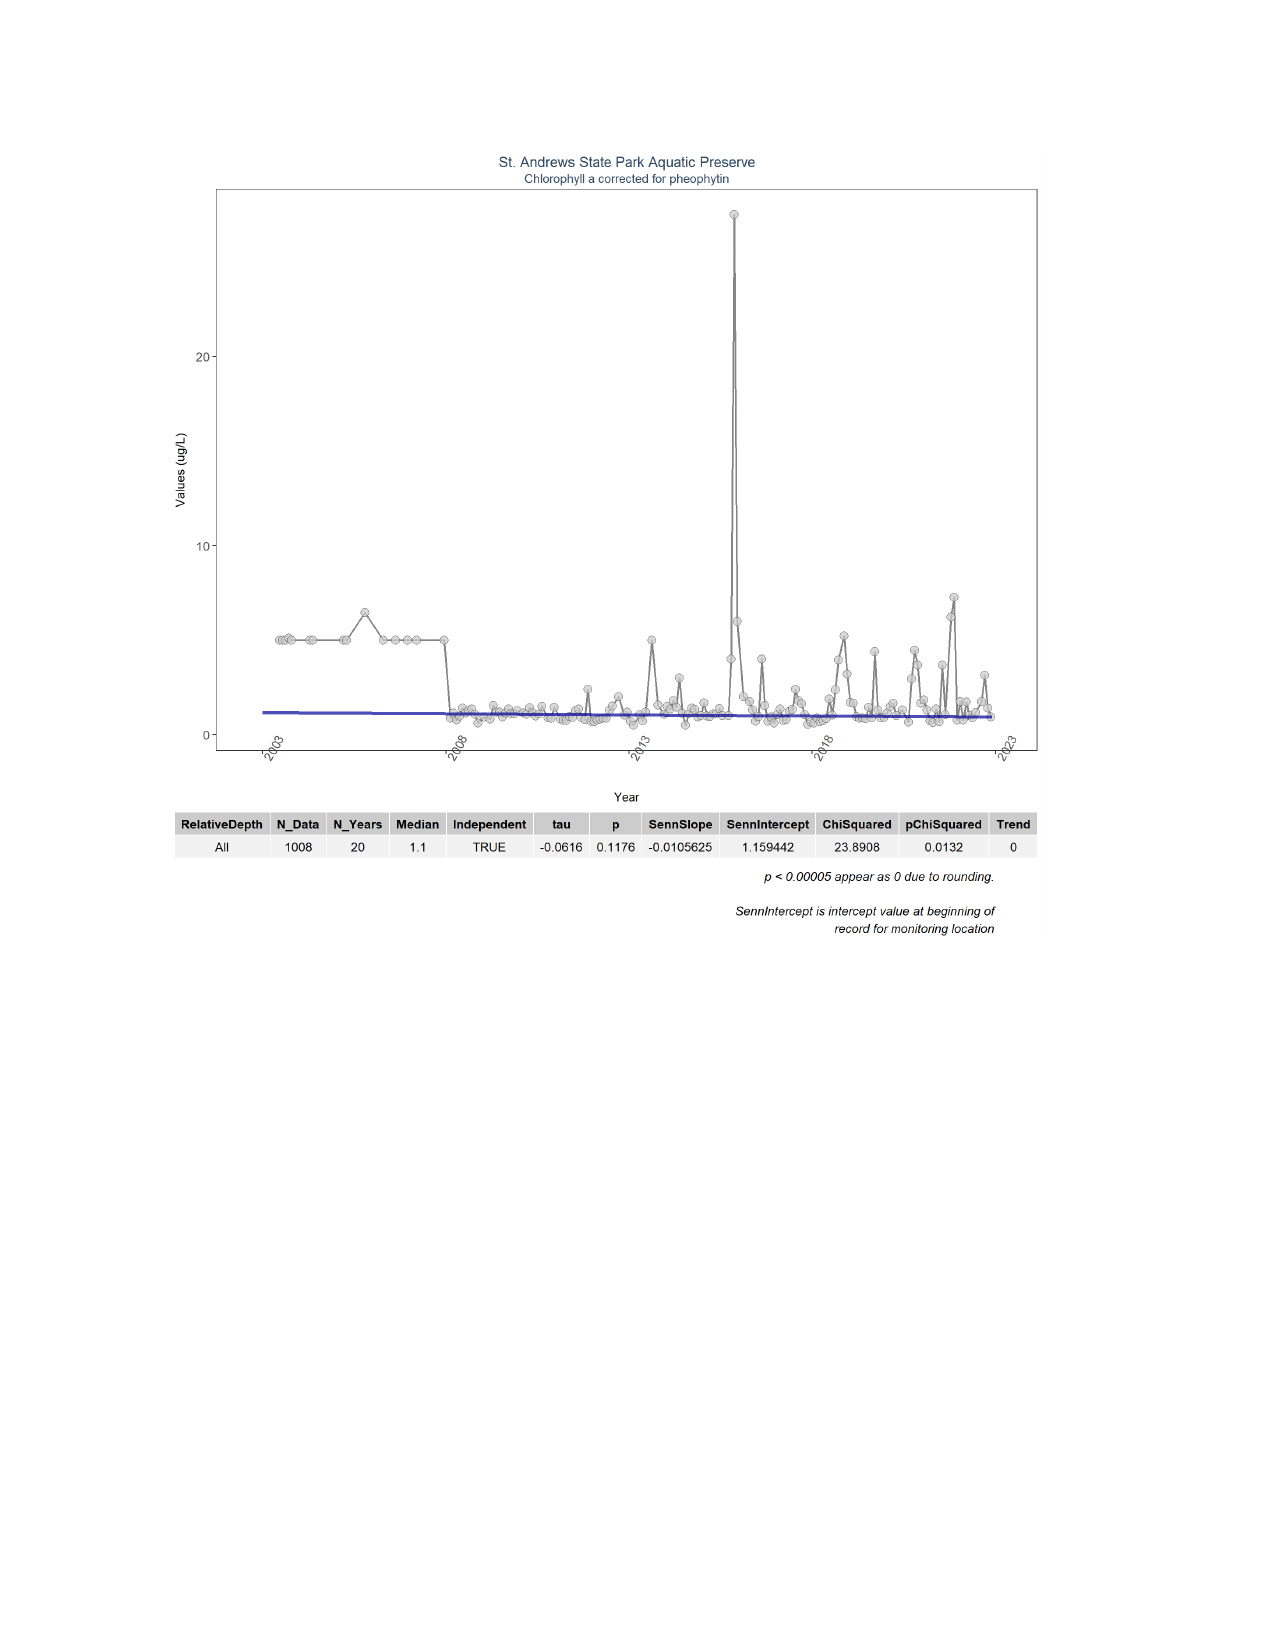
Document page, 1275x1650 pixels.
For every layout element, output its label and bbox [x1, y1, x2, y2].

picture [168, 150, 1044, 938]
